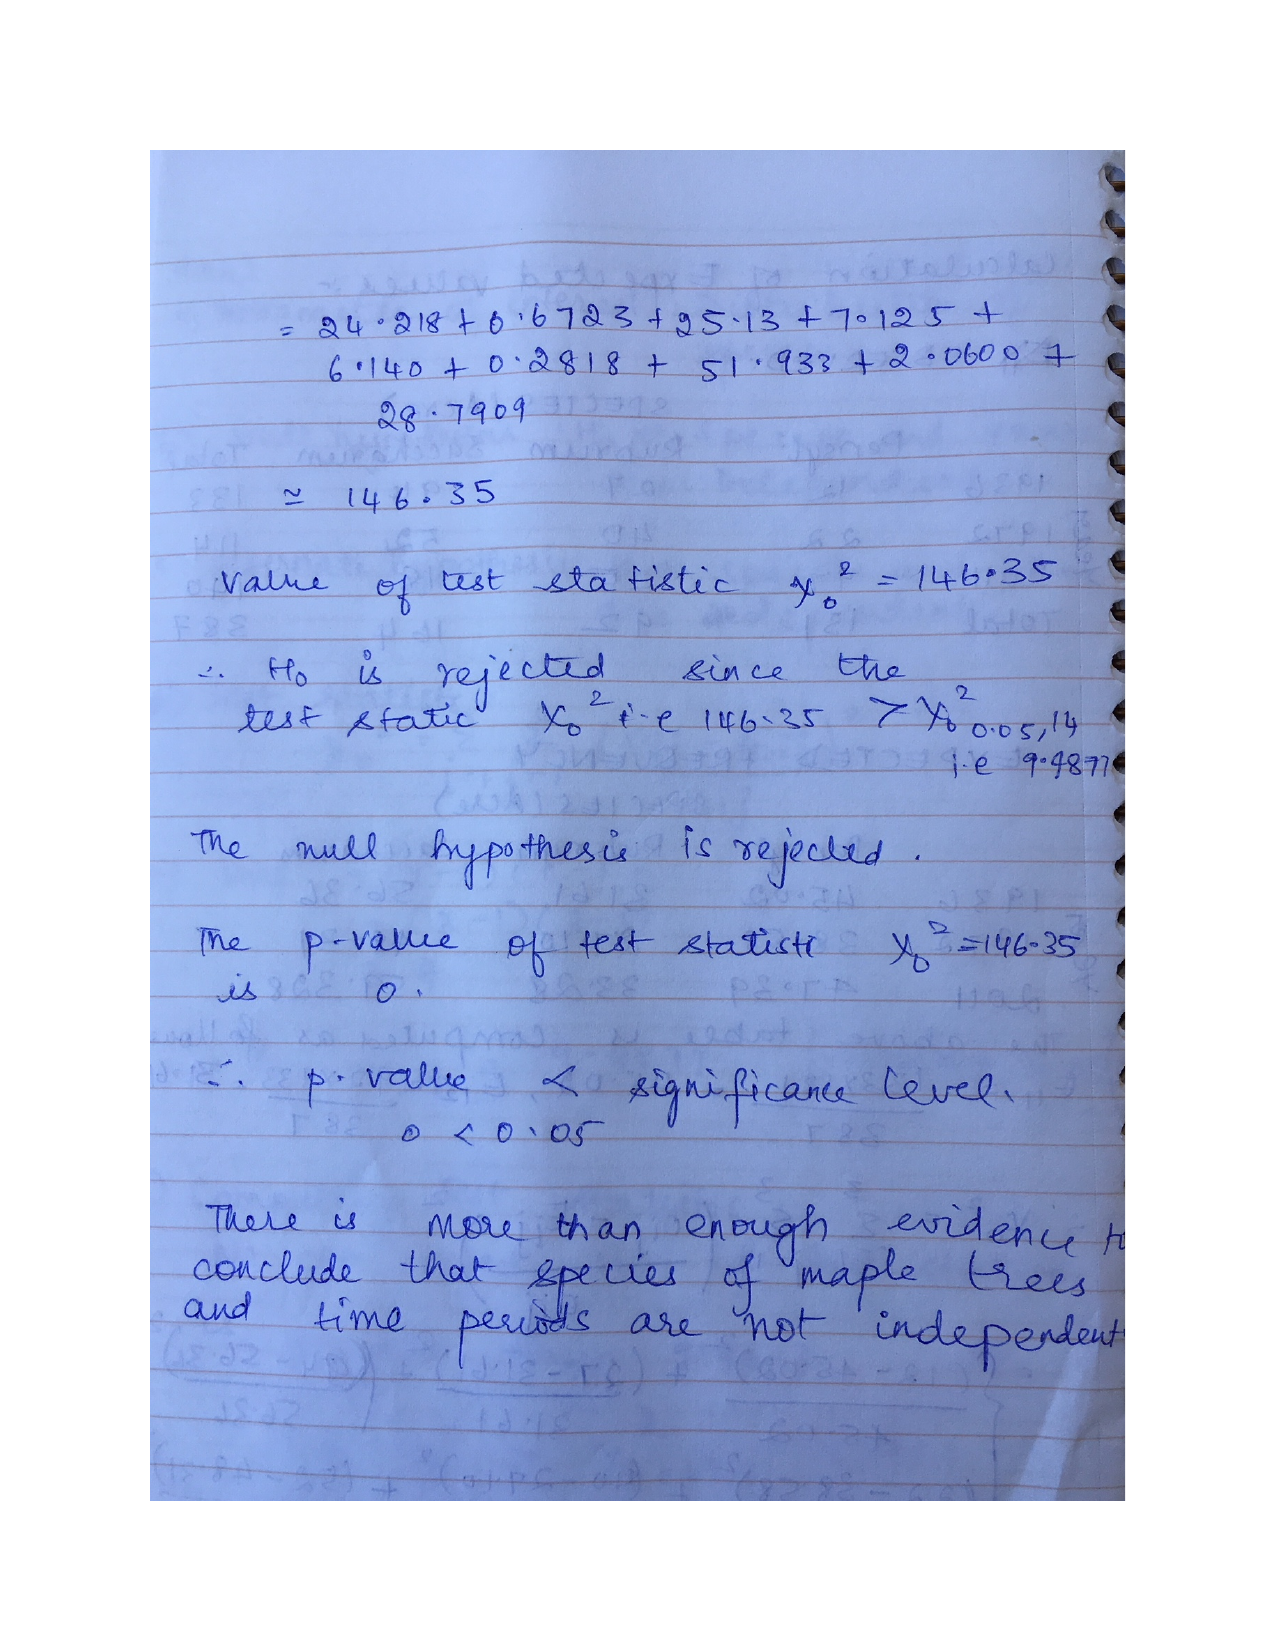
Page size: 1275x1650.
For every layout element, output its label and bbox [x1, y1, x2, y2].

picture [150, 150, 1125, 1501]
